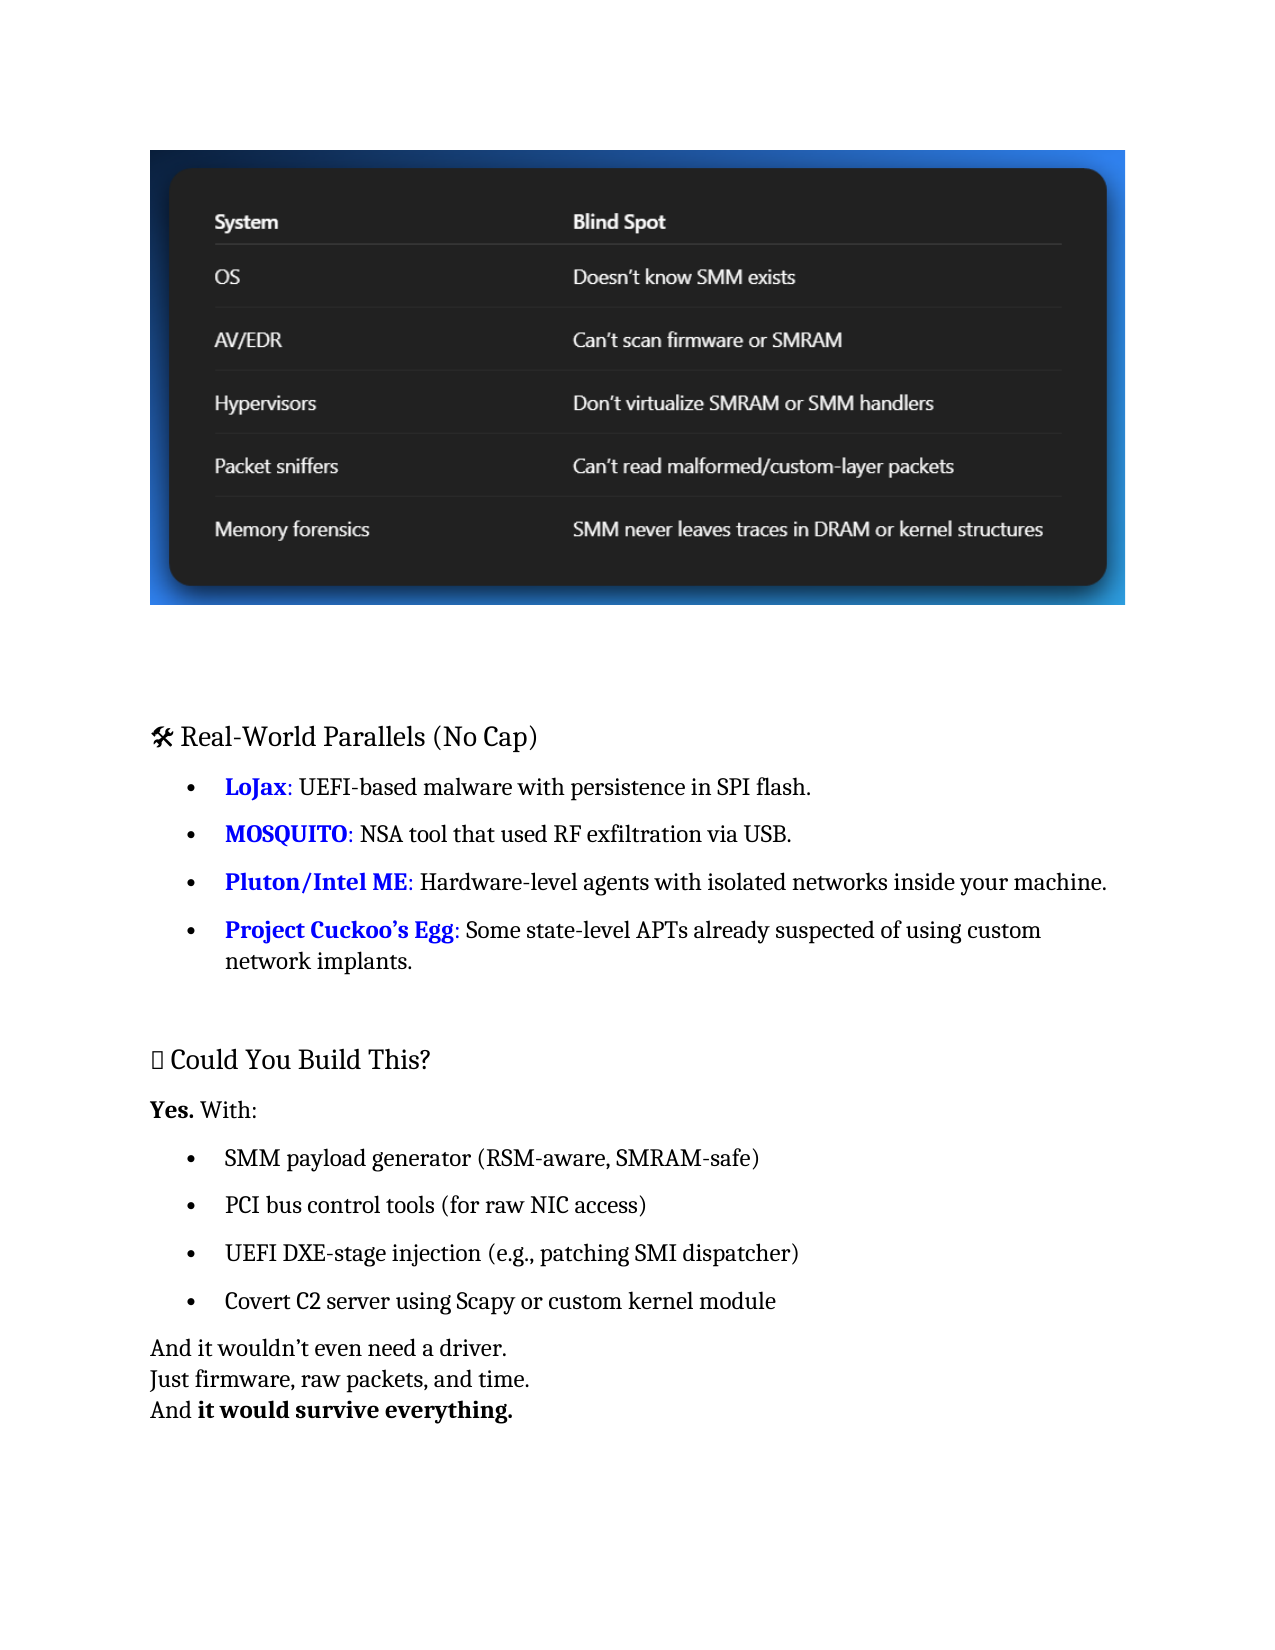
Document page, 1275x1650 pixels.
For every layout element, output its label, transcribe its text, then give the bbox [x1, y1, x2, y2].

list MOSQUITO: NSA tool that used RF exfiltration via USB. [187, 820, 1125, 849]
list UEFI DXE-stage injection (e.g., patching SMI dispatcher) [187, 1239, 1125, 1268]
list Covert C2 server using Scapy or custom kernel module [187, 1287, 1125, 1315]
list PCI bus control tools (for raw NIC access) [187, 1191, 1125, 1220]
list LoJax: UEFI-based malware with persistence in SPI flash. [187, 773, 1125, 801]
list Project Cuckoo’s Egg: Some state-level APTs already suspected of using custom network implants. [187, 916, 1125, 976]
list Pluton/Intel ME: Hardware-level agents with isolated networks inside your machine. [187, 868, 1125, 897]
text And it wouldn’t even need a driver. Just firmware, raw packets, and time. And it would survive everything. [150, 1334, 1125, 1425]
text 🧬 Could You Build This? [150, 1042, 1125, 1076]
picture [150, 150, 1125, 605]
text Yes. With: [150, 1096, 1125, 1124]
text 🛠 Real-World Parallels (No Cap) [150, 719, 1125, 753]
list SMM payload generator (RSM-aware, SMRAM-safe) [187, 1143, 1125, 1172]
